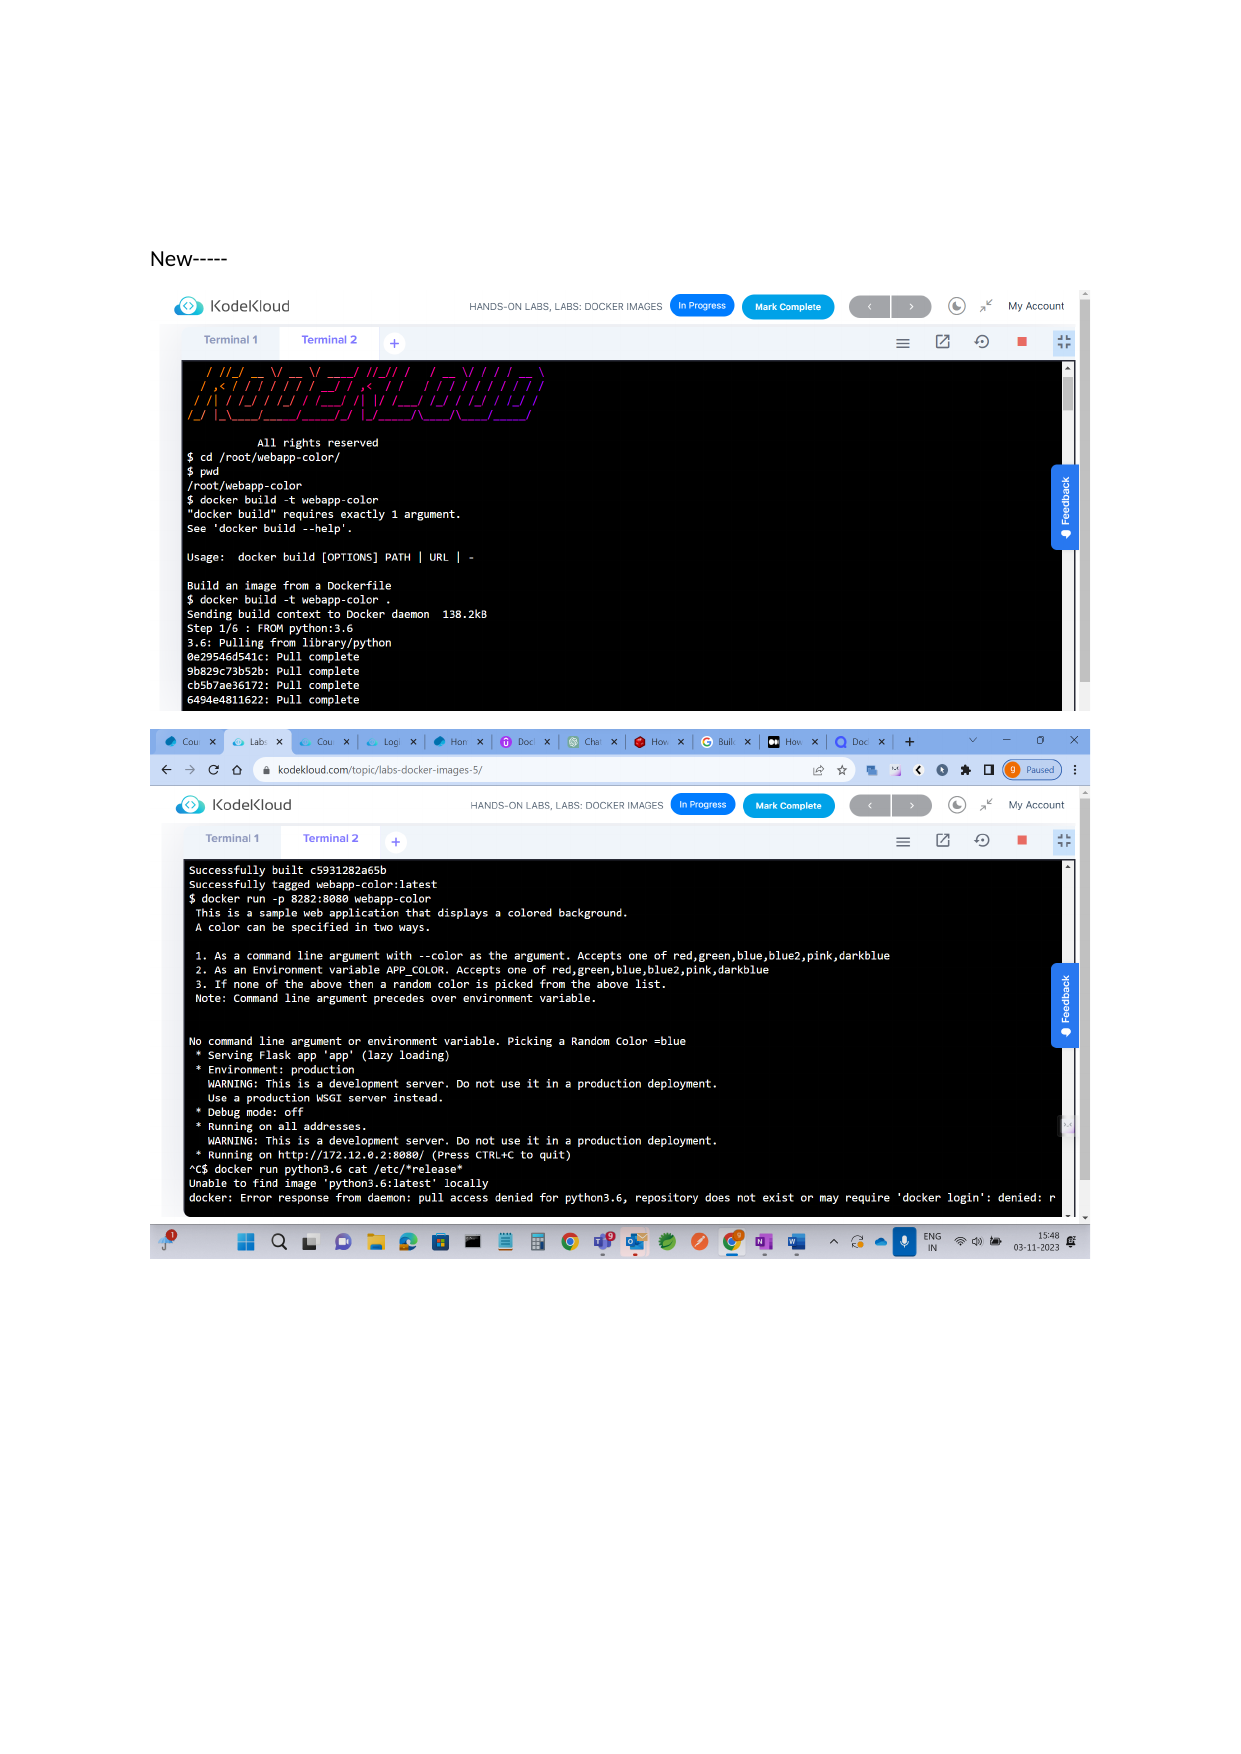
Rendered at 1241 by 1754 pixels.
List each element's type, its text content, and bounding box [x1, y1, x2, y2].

text New----- [150, 244, 1090, 272]
picture [150, 729, 1091, 1259]
picture [150, 290, 1091, 711]
